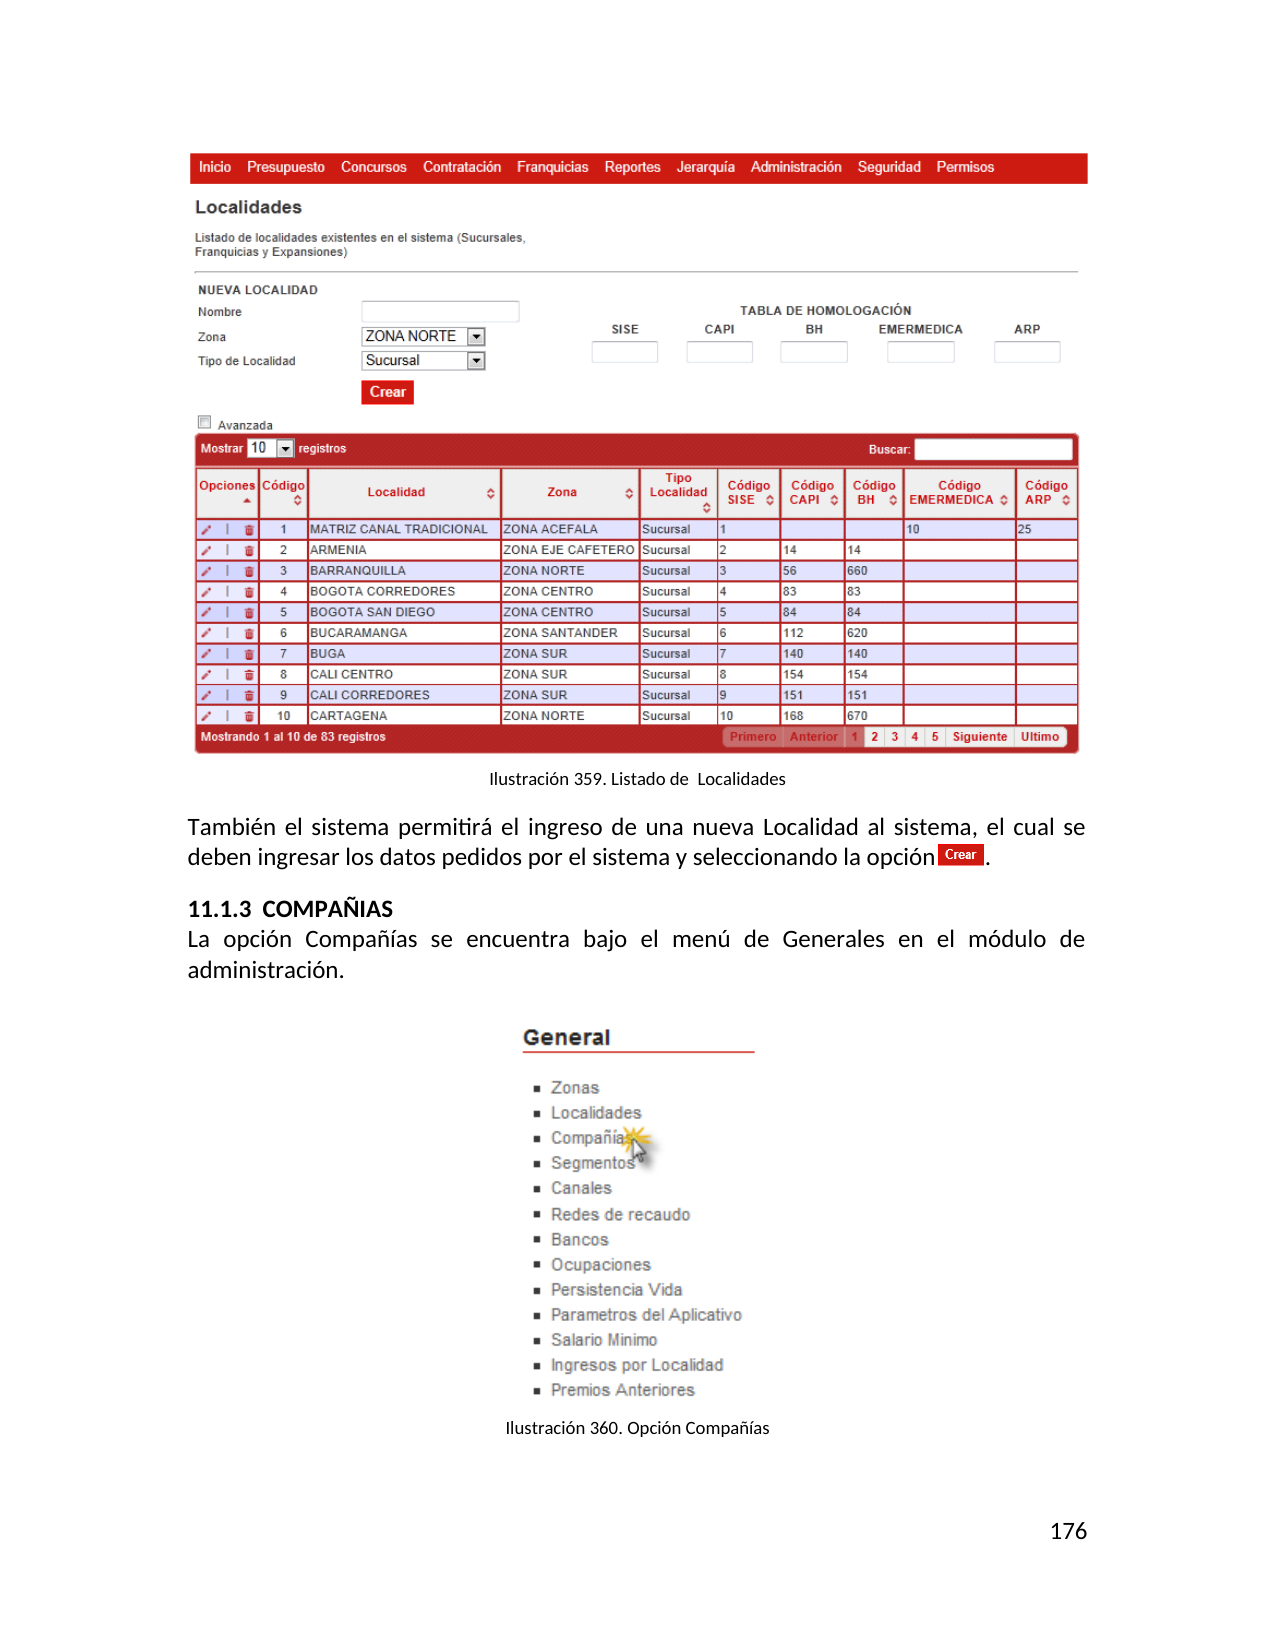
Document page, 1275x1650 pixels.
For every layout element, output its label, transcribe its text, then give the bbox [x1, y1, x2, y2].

subtitle COMPAÑIAS [187, 893, 1087, 923]
text La opción Compañías se encuentra bajo el menú de Generales en el módulo de administración. [187, 923, 1087, 984]
text Ilustración 360. Opción Compañías [187, 1416, 1087, 1439]
picture [936, 841, 985, 866]
picture [187, 150, 1088, 755]
picture [520, 1015, 755, 1404]
text Ilustración 359. Listado de Localidades [187, 767, 1087, 790]
text También el sistema permitirá el ingreso de una nueva Localidad al sistema, el cual se deben ingresar los datos pedidos por el sistema y seleccionando la opción. [187, 811, 1087, 872]
